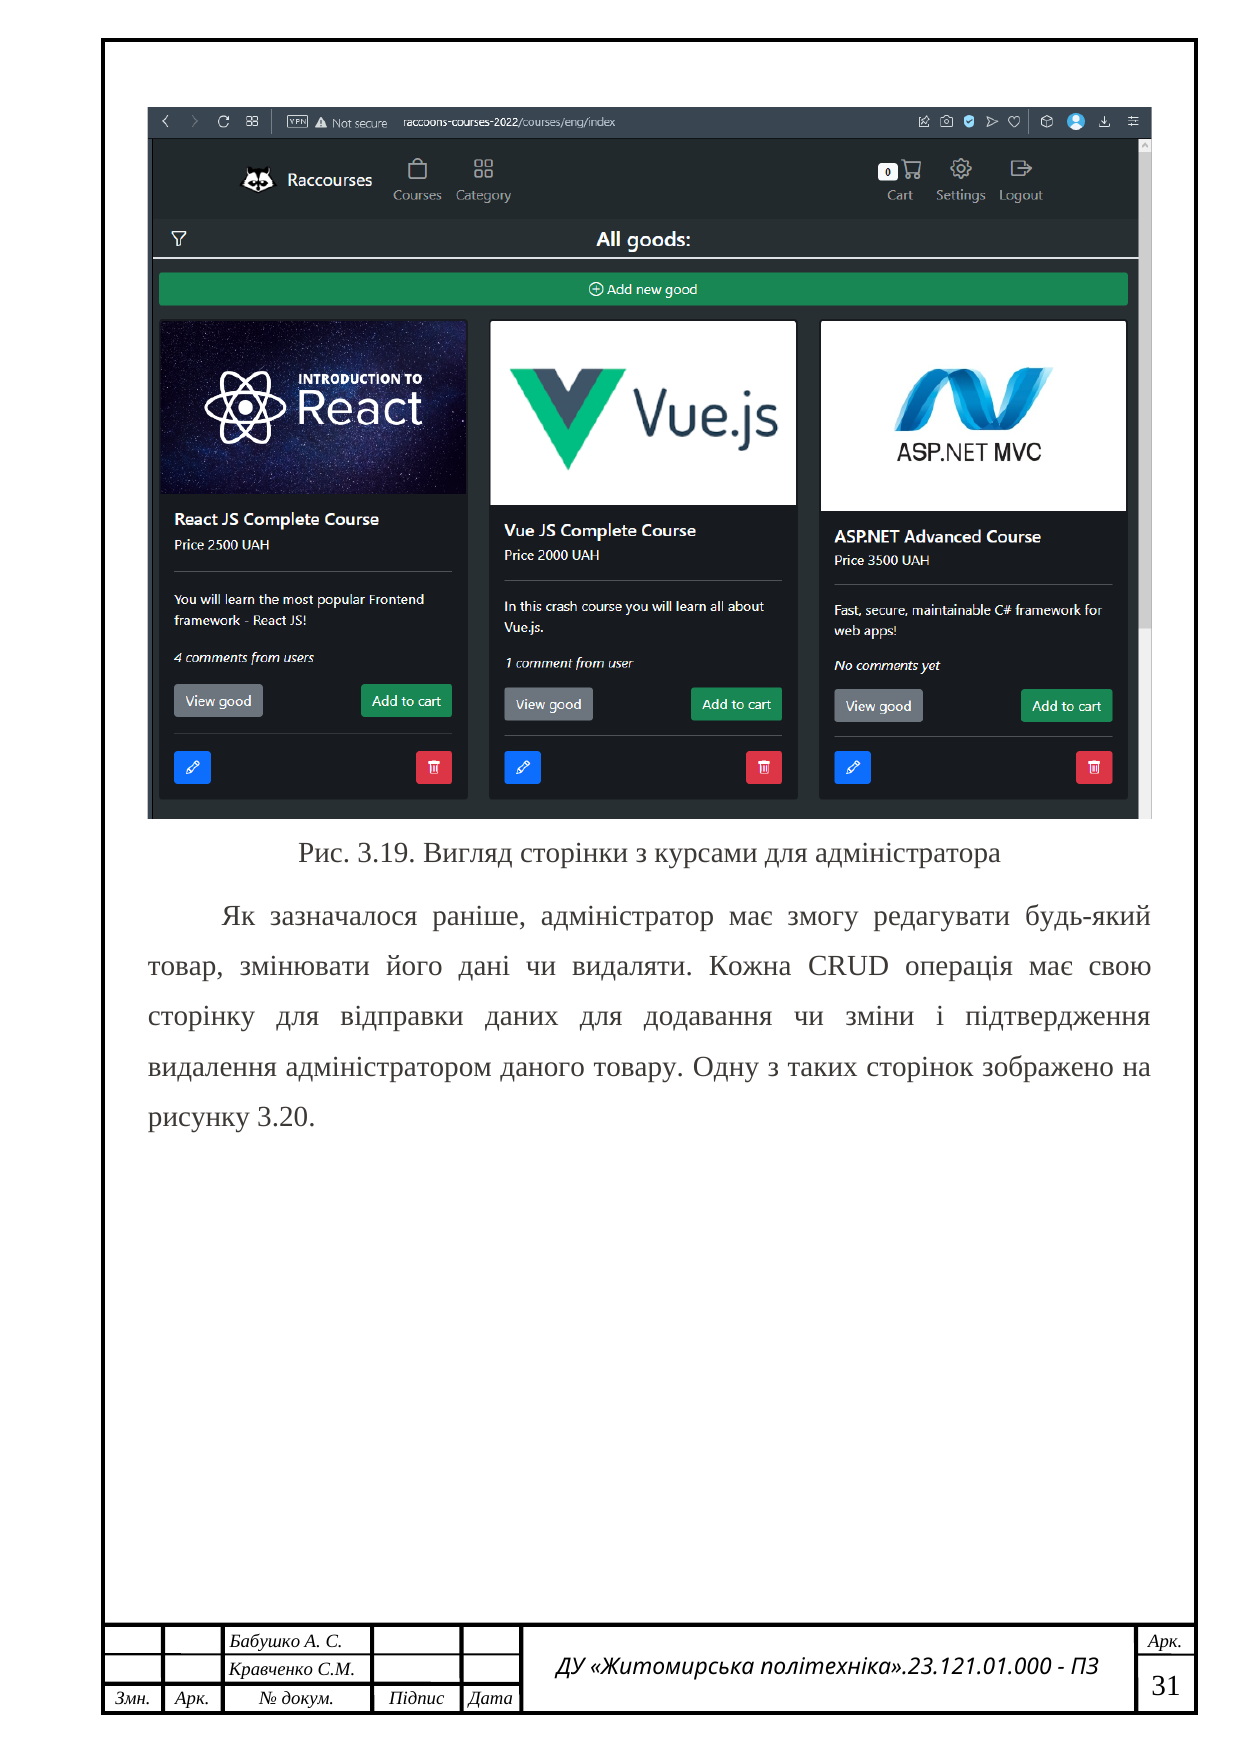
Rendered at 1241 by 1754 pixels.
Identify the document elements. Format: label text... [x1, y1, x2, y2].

text Рис. 3.19. Вигляд сторінки з курсами для адміністратора [148, 835, 1152, 868]
text Як зазначалося раніше, адміністратор має змогу редагувати будь-який товар, змінювати його дані чи видаляти. Кожна CRUD операція має свою сторінку для відправки даних для додавання чи зміни і підтвердження видалення адміністратором даного товару. Одну з таких сторінок зображено на рисунку 3.20. [148, 898, 1152, 1133]
picture [147, 107, 1152, 819]
